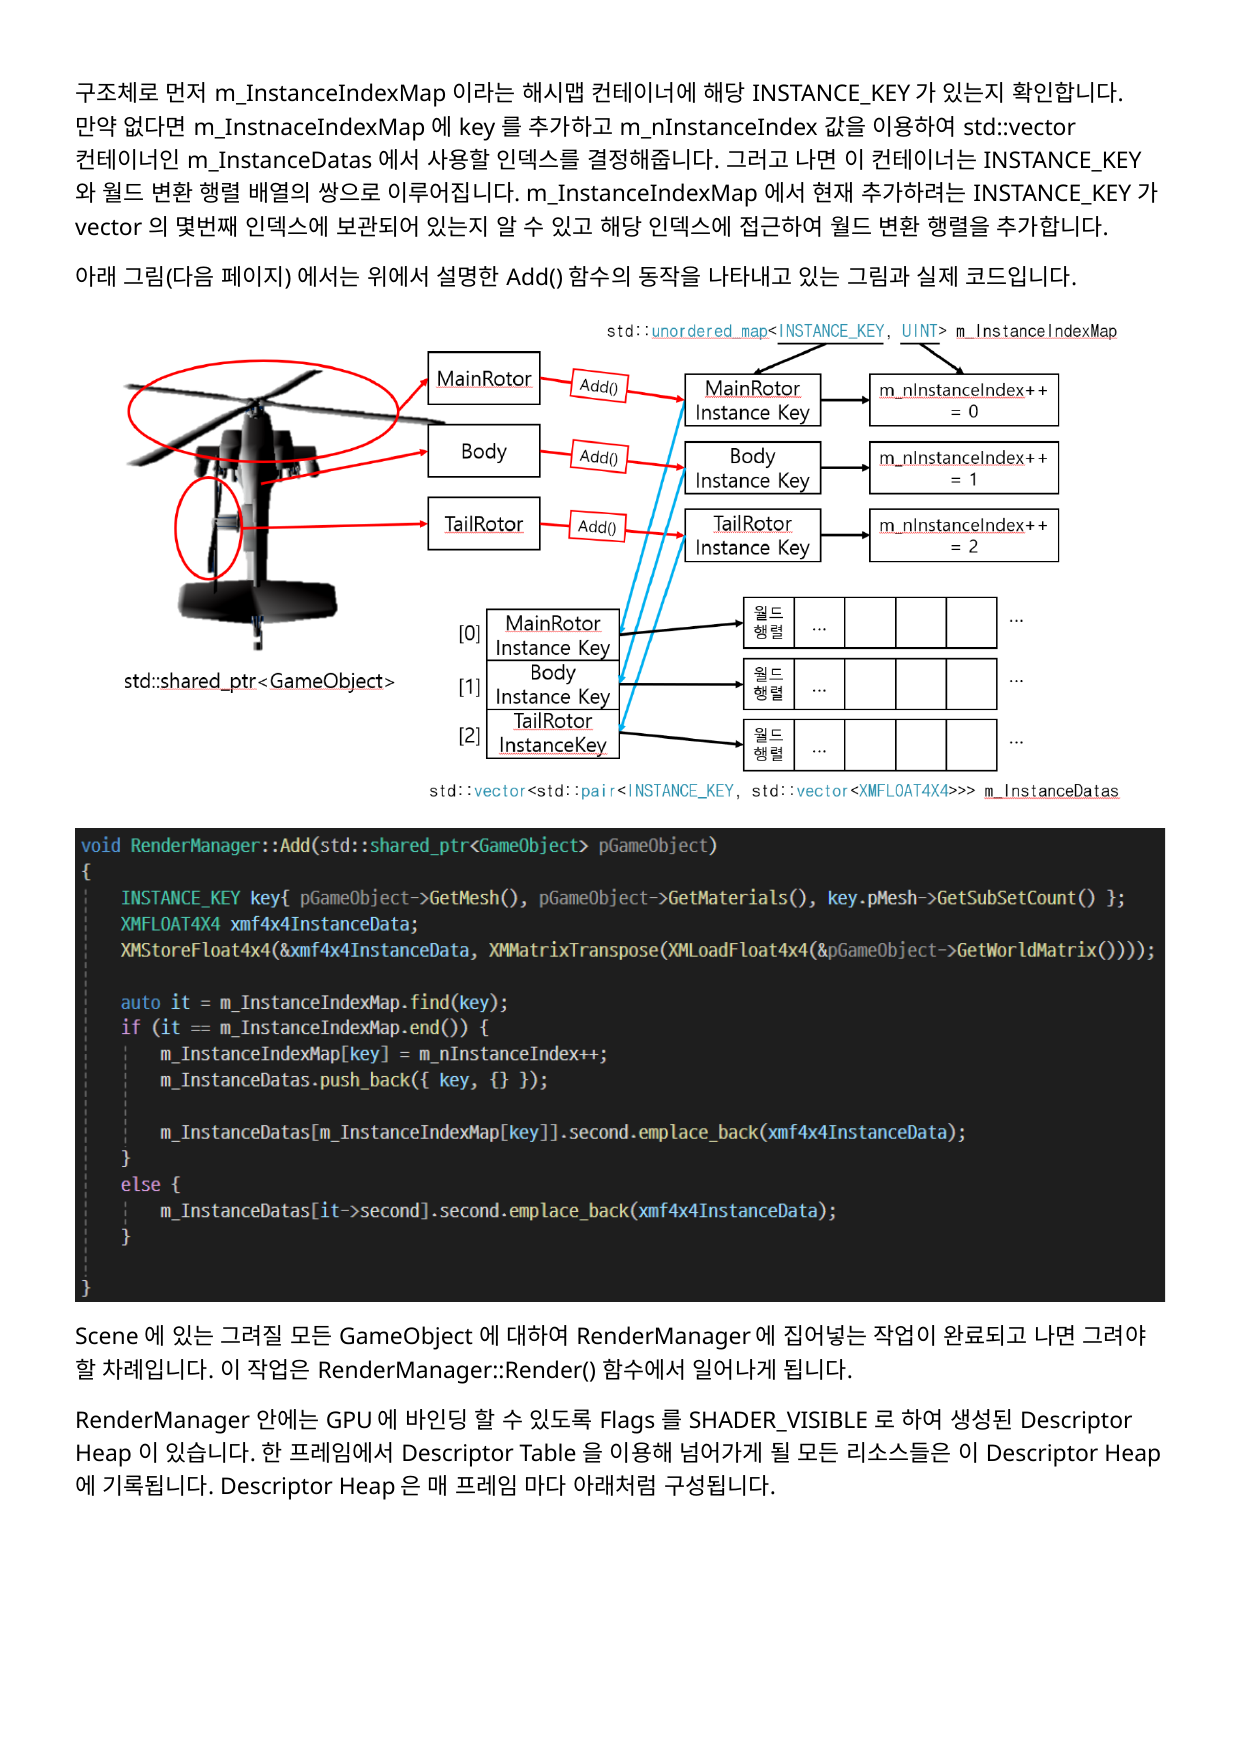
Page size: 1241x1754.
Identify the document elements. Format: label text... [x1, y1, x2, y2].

picture [75, 828, 1166, 1302]
text Scene 에 있는 그려질 모든 GameObject 에 대하여 RenderManager에 집어넣는 작업이 완료되고 나면 그려야 할 차례입니다. 이 작업은 RenderManager::Render() 함수에서 일어나게 됩니다. [75, 1318, 1165, 1385]
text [75, 75, 1165, 242]
picture [104, 308, 1136, 812]
text RenderManager 안에는 GPU에 바인딩 할 수 있도록 Flags 를 SHADER_VISIBLE 로 하여 생성된 Descriptor Heap 이 있습니다. 한 프레임에서 Descriptor Table 을 이용해 넘어가게 될 모든 리소스들은 이 Descriptor Heap 에 기록됩니다. Descriptor Heap은 매 프레임 마다 아래처럼 구성됩니다. [75, 1402, 1165, 1502]
text 아래 그림(다음 페이지) 에서는 위에서 설명한 Add() 함수의 동작을 나타내고 있는 그림과 실제 코드입니다. [75, 258, 1165, 292]
